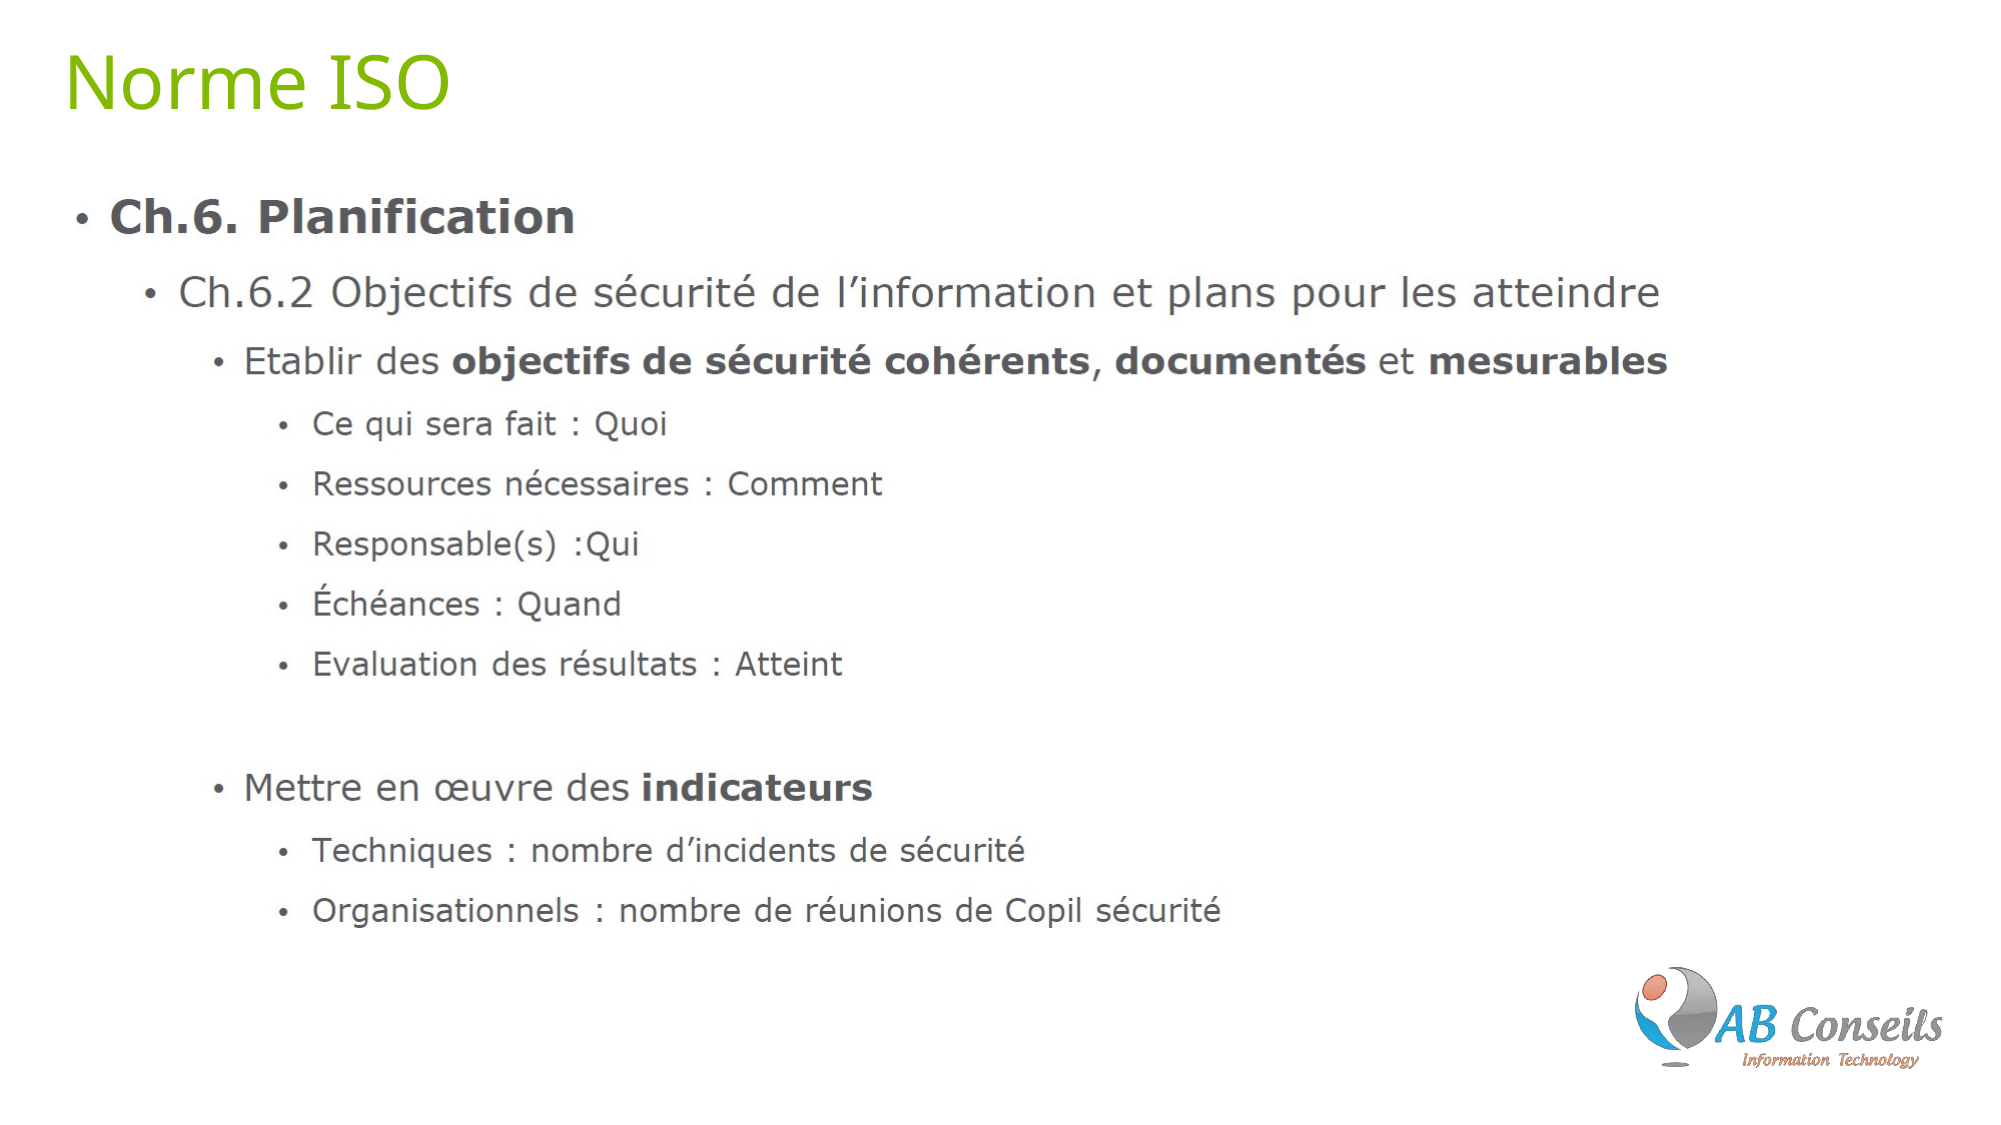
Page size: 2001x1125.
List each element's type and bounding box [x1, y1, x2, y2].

picture [1635, 967, 1943, 1069]
picture [75, 198, 1668, 928]
